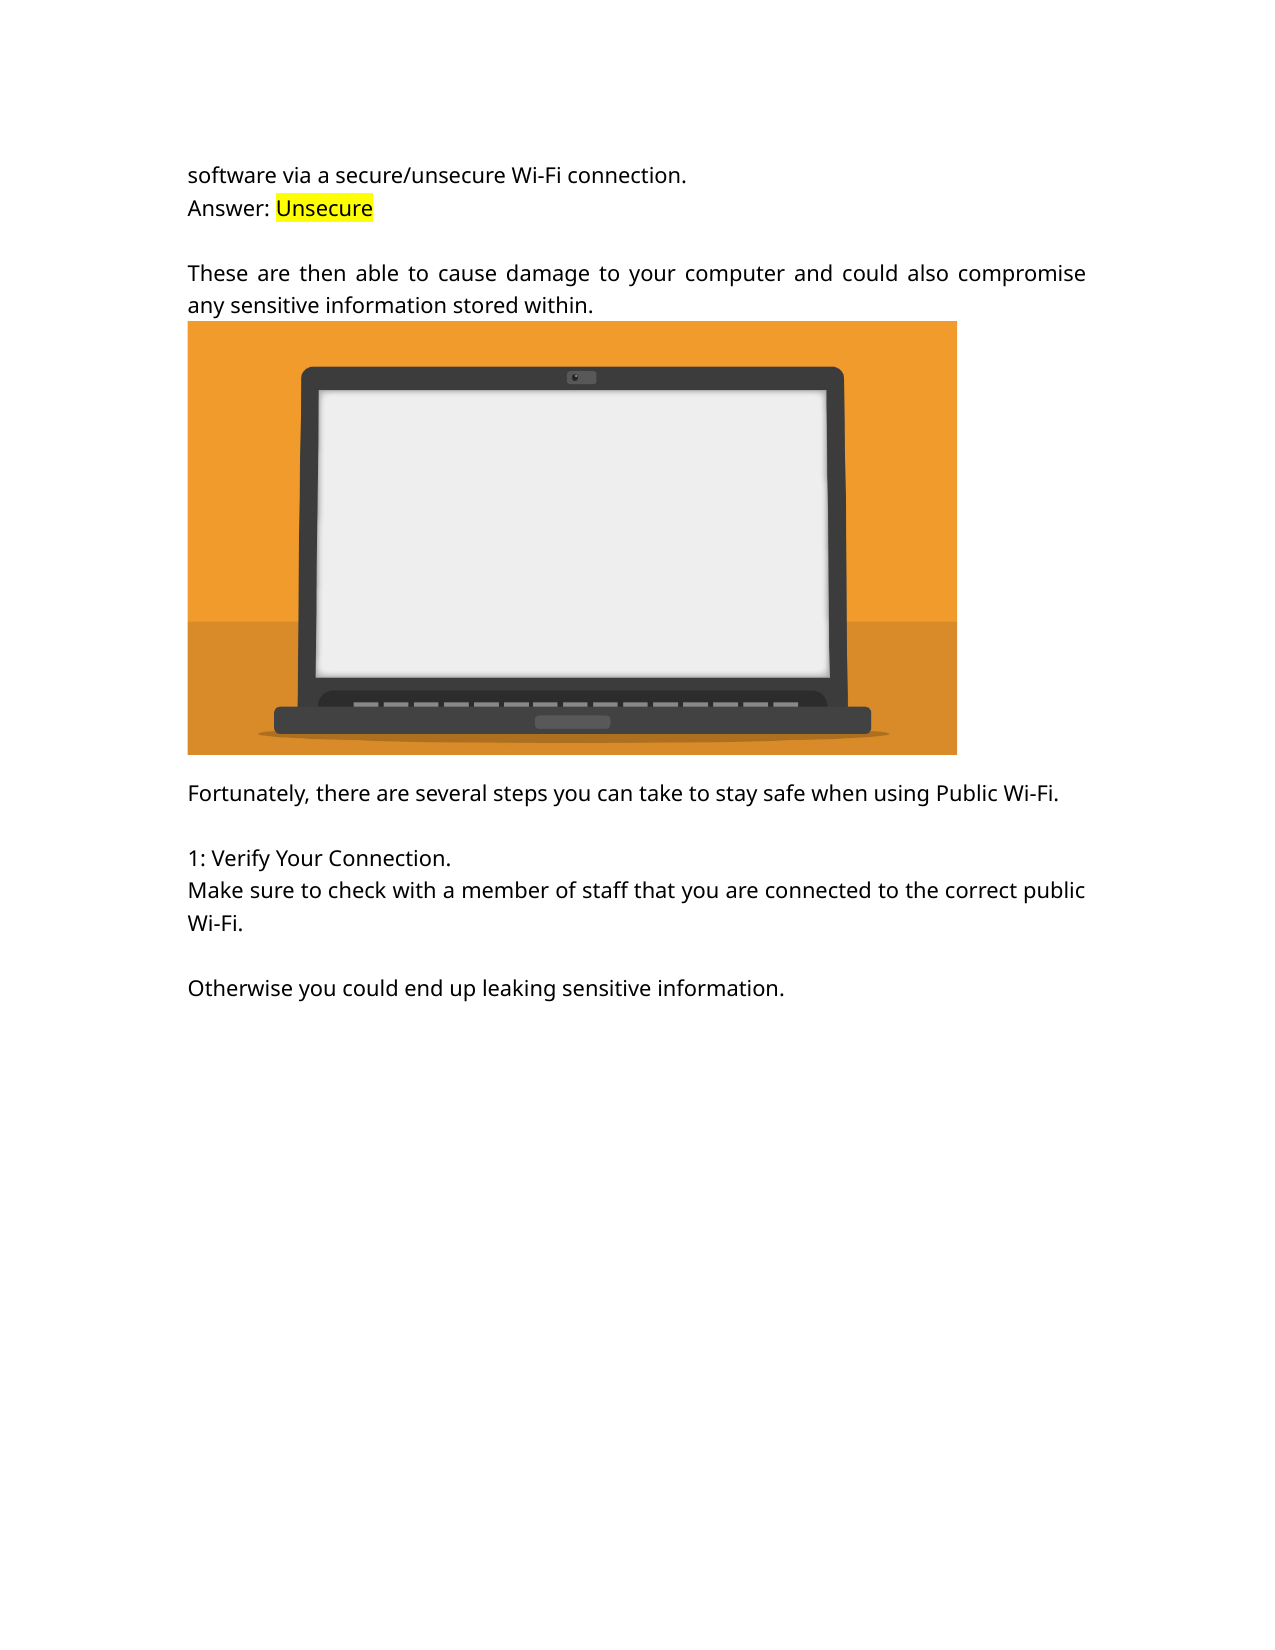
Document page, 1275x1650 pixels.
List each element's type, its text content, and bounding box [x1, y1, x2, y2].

text Otherwise you could end up leaking sensitive information. [187, 971, 1087, 1004]
text 1: Verify Your Connection. [187, 841, 1087, 874]
text Answer: Unsecure [187, 191, 1087, 224]
text These are then able to cause damage to your computer and could also compromise any sensitive information stored within. [187, 256, 1087, 321]
text Make sure to check with a member of staff that you are connected to the correct public Wi-Fi. [187, 874, 1087, 939]
picture [187, 321, 958, 755]
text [187, 159, 1087, 191]
text Fortunately, there are several steps you can take to stay safe when using Public Wi-Fi. [187, 776, 1087, 809]
